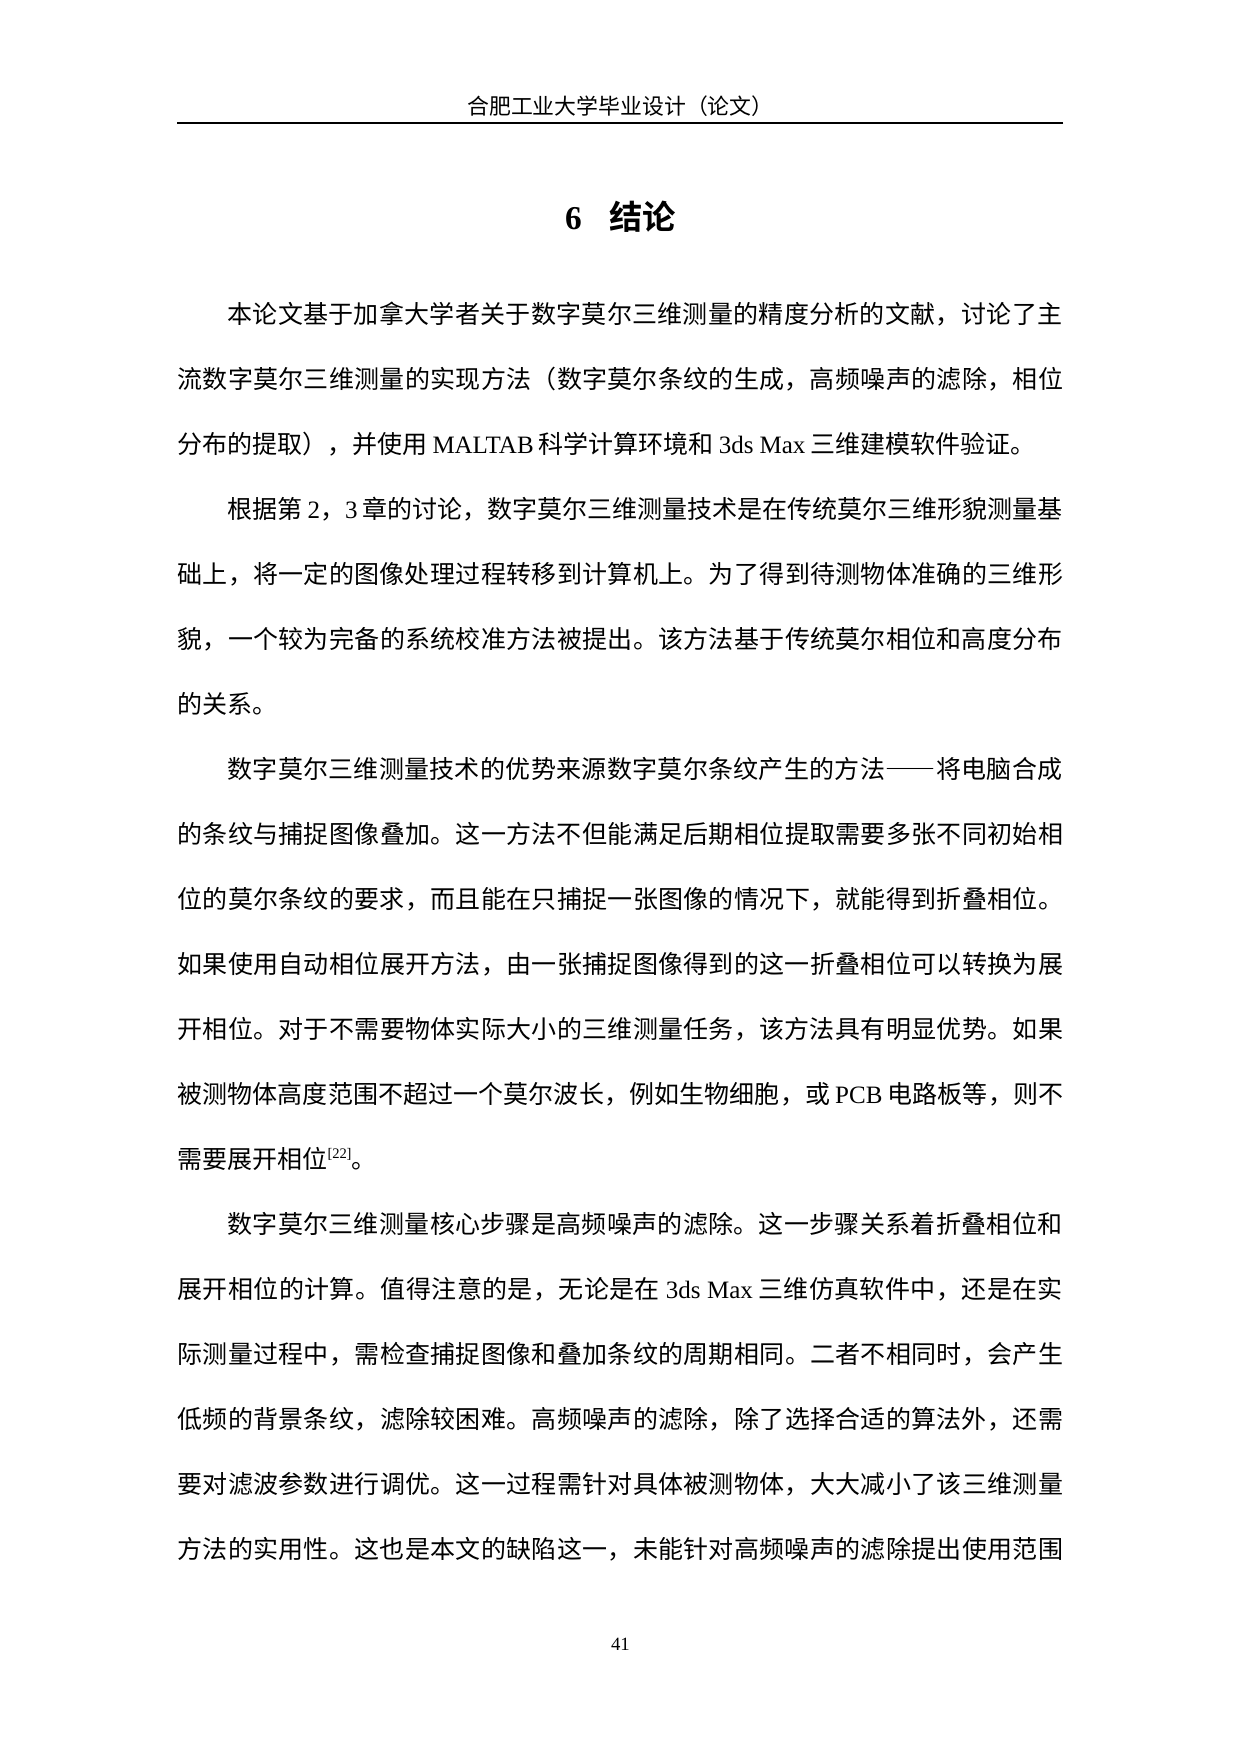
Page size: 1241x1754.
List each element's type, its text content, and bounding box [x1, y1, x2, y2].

text 结论 [177, 182, 1063, 247]
text 本论文基于加拿大学者关于数字莫尔三维测量的精度分析的文献，讨论了主流数字莫尔三维测量的实现方法（数字莫尔条纹的生成，高频噪声的滤除，相位分布的提取），并使用MALTAB科学计算环境和3ds Max三维建模软件验证。 [177, 280, 1063, 475]
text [177, 1190, 1063, 1580]
text 根据第2，3章的讨论，数字莫尔三维测量技术是在传统莫尔三维形貌测量基础上，将一定的图像处理过程转移到计算机上。为了得到待测物体准确的三维形貌，一个较为完备的系统校准方法被提出。该方法基于传统莫尔相位和高度分布的关系。 [177, 475, 1063, 735]
text 数字莫尔三维测量技术的优势来源数字莫尔条纹产生的方法——将电脑合成的条纹与捕捉图像叠加。这一方法不但能满足后期相位提取需要多张不同初始相位的莫尔条纹的要求，而且能在只捕捉一张图像的情况下，就能得到折叠相位。如果使用自动相位展开方法，由一张捕捉图像得到的这一折叠相位可以转换为展开相位。对于不需要物体实际大小的三维测量任务，该方法具有明显优势。如果被测物体高度范围不超过一个莫尔波长，例如生物细胞，或PCB电路板等，则不需要展开相位[22]。 [177, 735, 1063, 1190]
